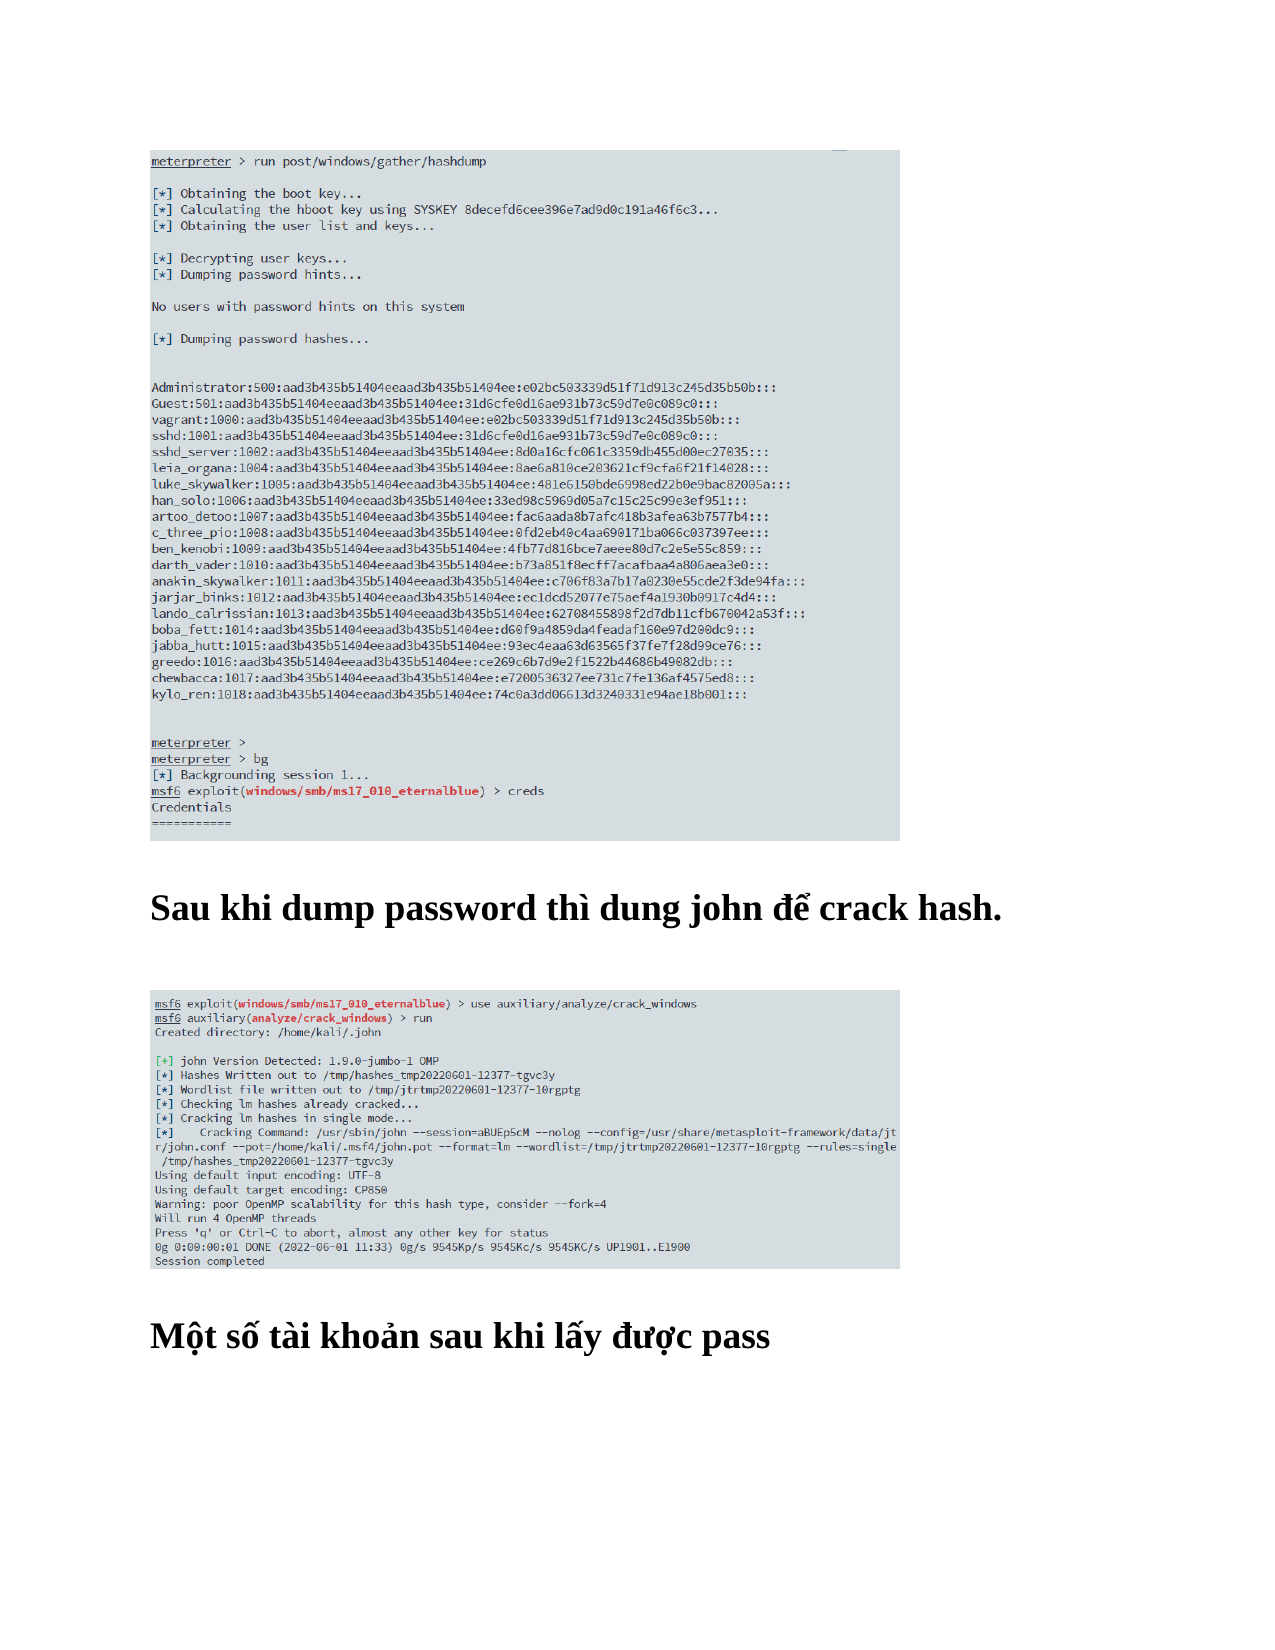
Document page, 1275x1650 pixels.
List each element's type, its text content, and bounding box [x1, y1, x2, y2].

text Sau khi dump password thì dung john để crack hash. [150, 885, 1125, 928]
picture [150, 990, 901, 1269]
text Một số tài khoản sau khi lấy được pass [150, 1313, 1125, 1356]
picture [150, 150, 901, 841]
